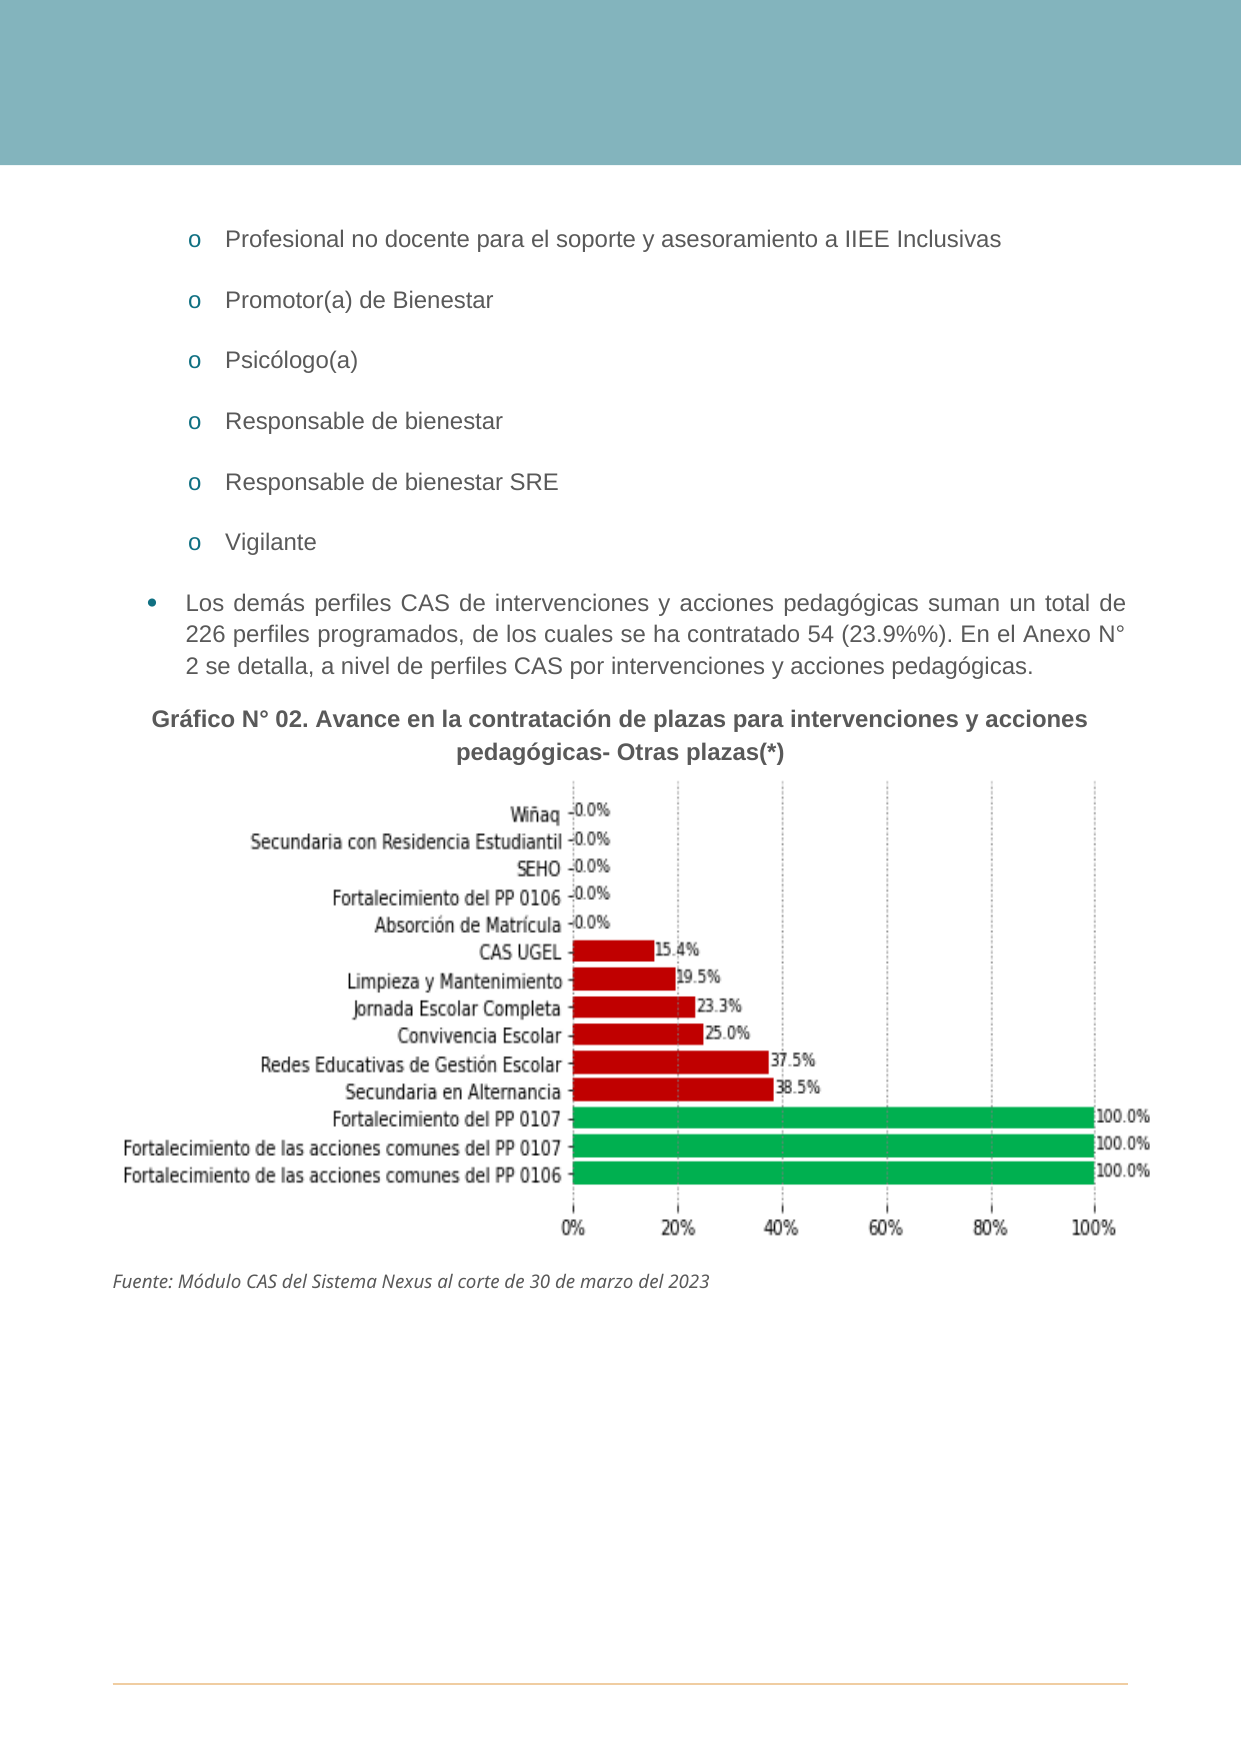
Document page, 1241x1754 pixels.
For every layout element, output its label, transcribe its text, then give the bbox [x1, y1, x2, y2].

list Vigilante [187, 528, 1128, 558]
picture [112, 770, 1163, 1251]
text Gráfico N° 02. Avance en la contratación de plazas para intervenciones y acciones pedagógicas- Otras plazas(*) [112, 704, 1128, 765]
list Responsable de bienestar [187, 407, 1128, 437]
list Promotor(a) de Bienestar [187, 286, 1128, 315]
list Profesional no docente para el soporte y asesoramiento a IIEE Inclusivas [187, 225, 1128, 255]
list Psicólogo(a) [187, 346, 1128, 376]
text Fuente: Módulo CAS del Sistema Nexus al corte de 30 de marzo del 2023 [112, 1269, 1128, 1294]
list Los demás perfiles CAS de intervenciones y acciones pedagógicas suman un total de 226 perfiles programados, de los cuales se ha contratado 54 (23.9%%). En el Anexo N° 2 se detalla, a nivel de perfiles CAS por intervenciones y acciones pedagógicas. [148, 589, 1128, 680]
list Responsable de bienestar SRE [187, 467, 1128, 497]
